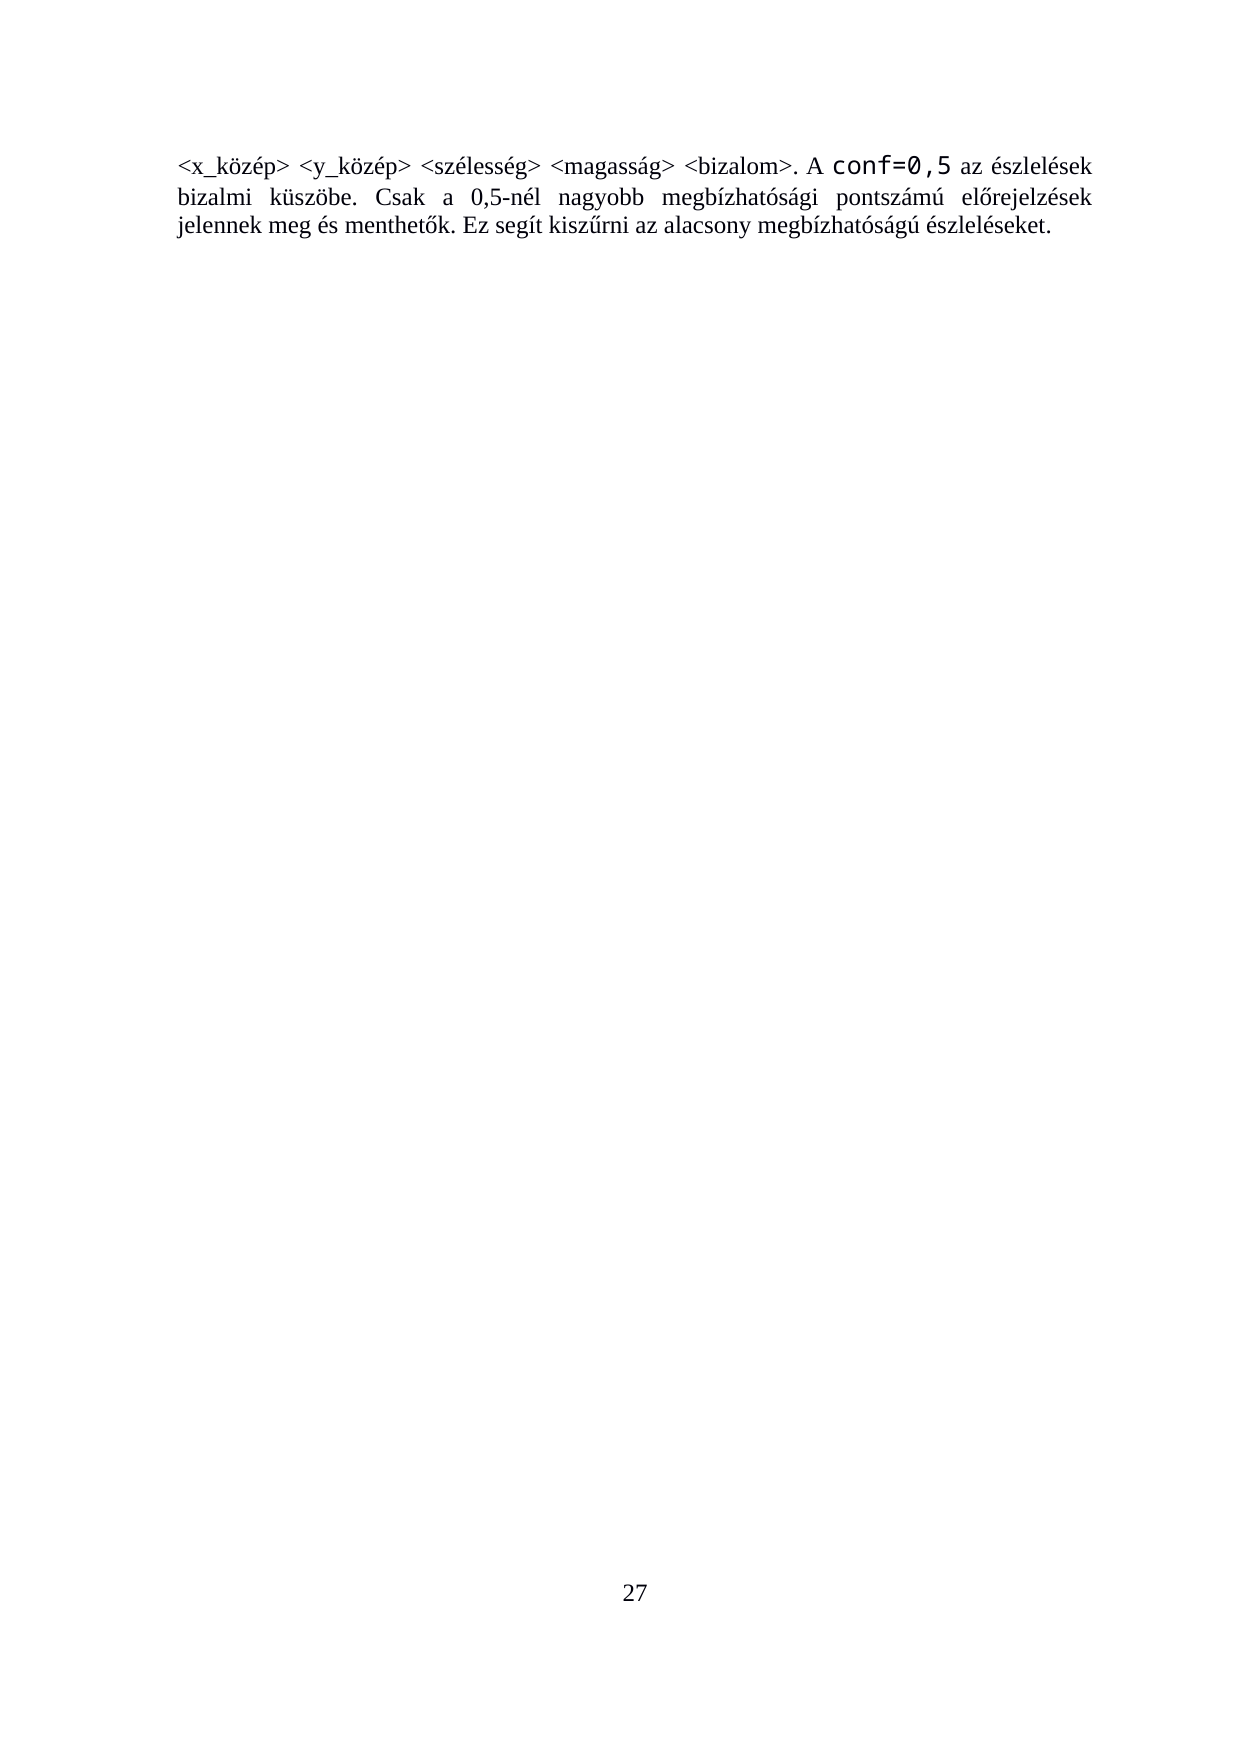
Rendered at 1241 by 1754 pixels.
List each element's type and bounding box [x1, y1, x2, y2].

text [177, 148, 1092, 239]
